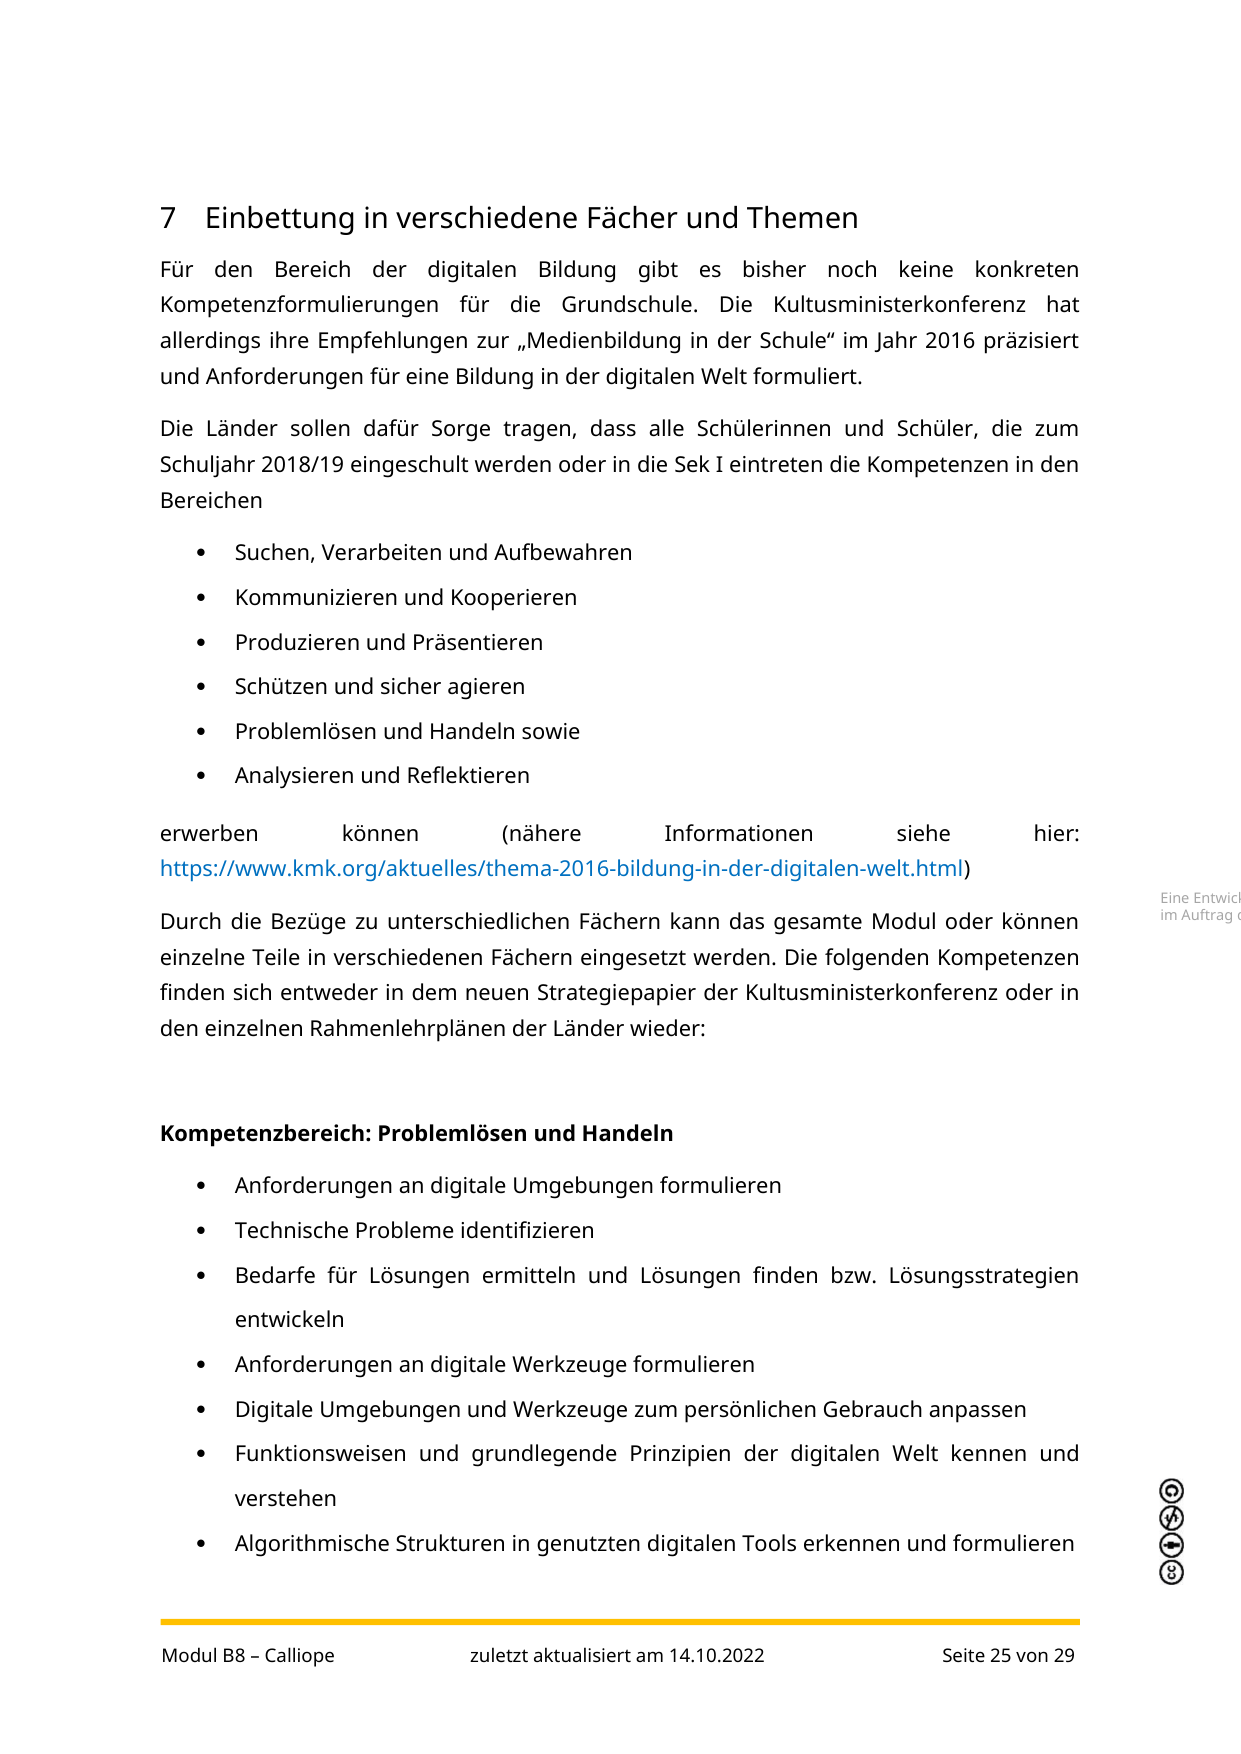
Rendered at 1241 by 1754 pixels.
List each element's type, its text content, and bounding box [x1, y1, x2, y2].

list Kommunizieren und Kooperieren [197, 582, 1081, 612]
text Die Länder sollen dafür Sorge tragen, dass alle Schülerinnen und Schüler, die zum Schuljahr 2018/19 eingeschult werden oder in die Sek I eintreten die Kompetenzen in den Bereichen [159, 413, 1081, 514]
list Anforderungen an digitale Werkzeuge formulieren [197, 1349, 1081, 1379]
subtitle Einbettung in verschiedene Fächer und Themen [159, 197, 1081, 237]
list Produzieren und Präsentieren [197, 626, 1081, 656]
text erwerben können (nähere Informationen siehe hier: https://www.kmk.org/aktuelles/thema-2016-bildung-in-der-digitalen-welt.html) [159, 818, 1081, 883]
list Technische Probleme identifizieren [197, 1215, 1081, 1245]
list Anforderungen an digitale Umgebungen formulieren [197, 1170, 1081, 1200]
list Bedarfe für Lösungen ermitteln und Lösungen finden bzw. Lösungsstrategien entwickeln [197, 1259, 1081, 1334]
text Für den Bereich der digitalen Bildung gibt es bisher noch keine konkreten Kompetenzformulierungen für die Grundschule. Die Kultusministerkonferenz hat allerdings ihre Empfehlungen zur „Medienbildung in der Schule“ im Jahr 2016 präzisiert und Anforderungen für eine Bildung in der digitalen Welt formuliert. [159, 254, 1081, 391]
list Schützen und sicher agieren [197, 671, 1081, 701]
text Kompetenzbereich: Problemlösen und Handeln [159, 1118, 1081, 1148]
list Digitale Umgebungen und Werkzeuge zum persönlichen Gebrauch anpassen [197, 1394, 1081, 1423]
list Analysieren und Reflektieren [197, 761, 1081, 790]
list Algorithmische Strukturen in genutzten digitalen Tools erkennen und formulieren [197, 1528, 1081, 1557]
picture [1160, 1479, 1183, 1584]
list Suchen, Verarbeiten und Aufbewahren [197, 537, 1081, 567]
list Problemlösen und Handeln sowie [197, 716, 1081, 746]
list Funktionsweisen und grundlegende Prinzipien der digitalen Welt kennen und verstehen [197, 1438, 1081, 1513]
text Durch die Bezüge zu unterschiedlichen Fächern kann das gesamte Modul oder können einzelne Teile in verschiedenen Fächern eingesetzt werden. Die folgenden Kompetenzen finden sich entweder in dem neuen Strategiepapier der Kultusministerkonferenz oder in den einzelnen Rahmenlehrplänen der Länder wieder: [159, 906, 1081, 1043]
